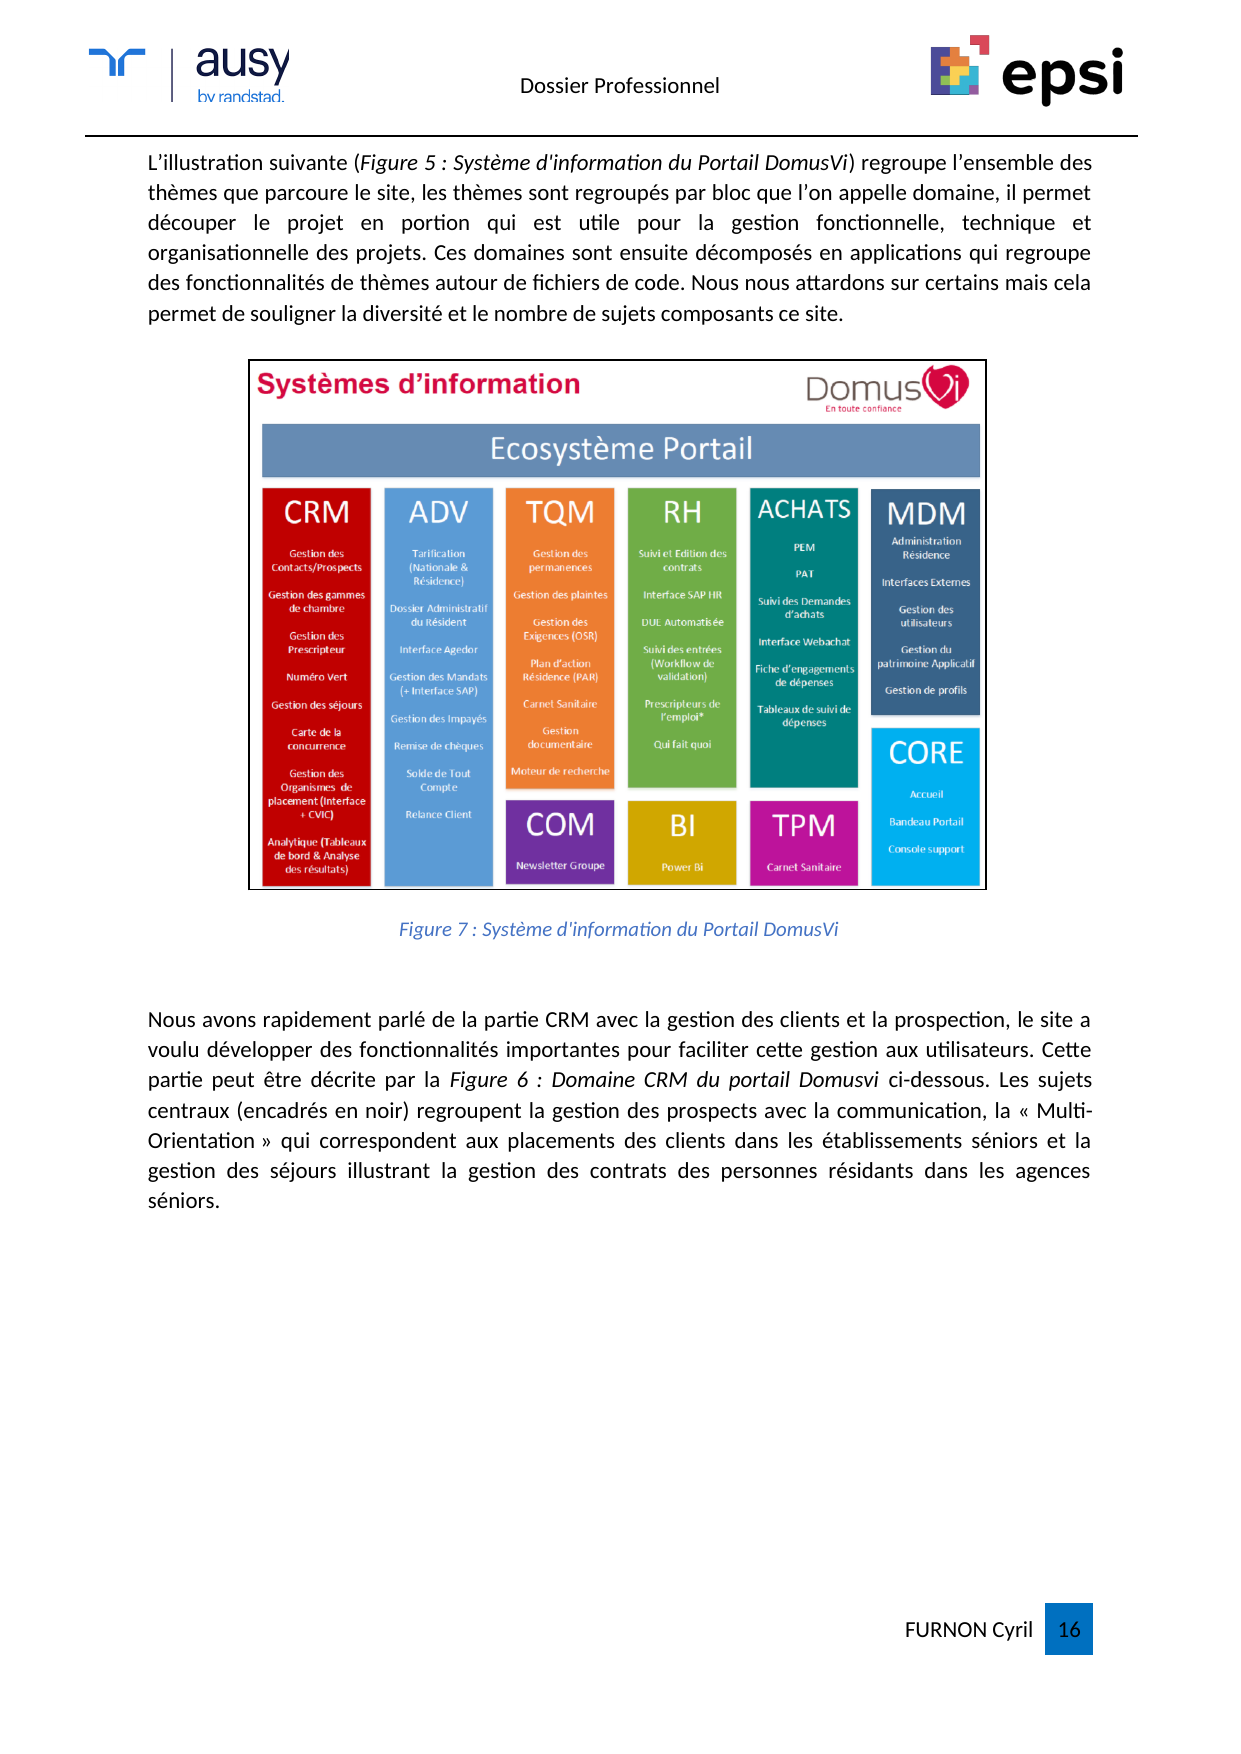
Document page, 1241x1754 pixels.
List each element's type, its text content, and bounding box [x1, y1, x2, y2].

picture [88, 48, 289, 102]
text Nous avons rapidement parlé de la partie CRM avec la gestion des clients et la prospection, le site a voulu développer des fonctionnalités importantes pour faciliter cette gestion aux utilisateurs. Cette partie peut être décrite par la Figure 6 : Domaine CRM du portail Domusvi ci-dessous. Les sujets centraux (encadrés en noir) regroupent la gestion des prospects avec la communication, la « Multi-Orientation » qui correspondent aux placements des clients dans les établissements séniors et la gestion des séjours illustrant la gestion des contrats des personnes résidants dans les agences séniors. [148, 1005, 1093, 1214]
picture [250, 361, 985, 889]
text L’illustration suivante (Figure 5 : Système d'information du Portail DomusVi) regroupe l’ensemble des thèmes que parcoure le site, les thèmes sont regroupés par bloc que l’on appelle domaine, il permet découper le projet en portion qui est utile pour la gestion fonctionnelle, technique et organisationnelle des projets. Ces domaines sont ensuite décomposés en applications qui regroupe des fonctionnalités de thèmes autour de fichiers de code. Nous nous attardons sur certains mais cela permet de souligner la diversité et le nombre de sujets composants ce site. [148, 148, 1093, 327]
